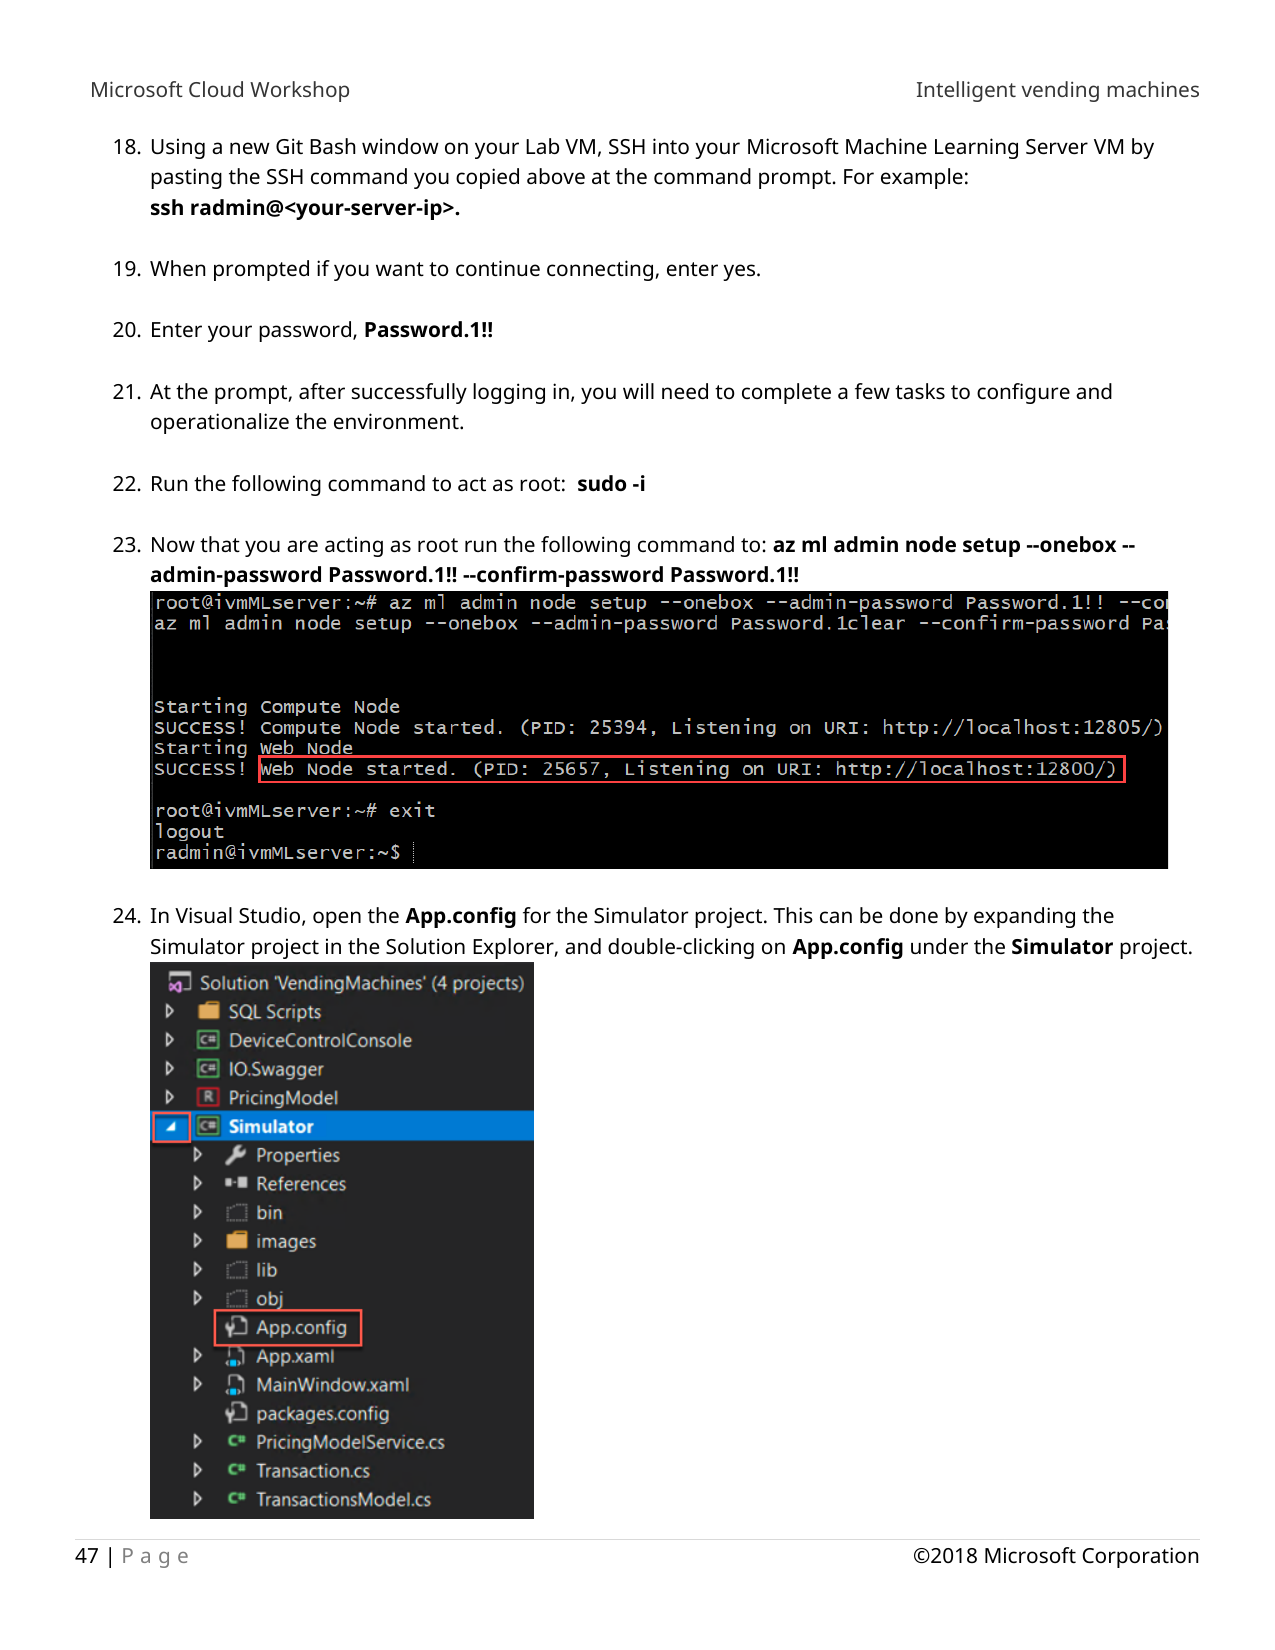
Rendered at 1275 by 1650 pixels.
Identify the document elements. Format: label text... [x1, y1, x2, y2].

picture [150, 962, 534, 1519]
list Enter your password, Password.1!! [112, 316, 1200, 344]
list At the prompt, after successfully logging in, you will need to complete a few tasks to configure and operationalize the environment. [112, 377, 1200, 436]
list Run the following command to act as root: sudo -i [112, 469, 1200, 497]
picture [150, 591, 1169, 869]
list Using a new Git Bash window on your Lab VM, SSH into your Microsoft Machine Learning Server VM by pasting the SSH command you copied above at the command prompt. For example: ssh radmin@<your-server-ip>. [112, 132, 1200, 222]
list Now that you are acting as root run the following command to: az ml admin node setup --onebox --admin-password Password.1!! --confirm-password Password.1!! [112, 530, 1200, 589]
list When prompted if you want to continue connecting, enter yes. [112, 254, 1200, 283]
